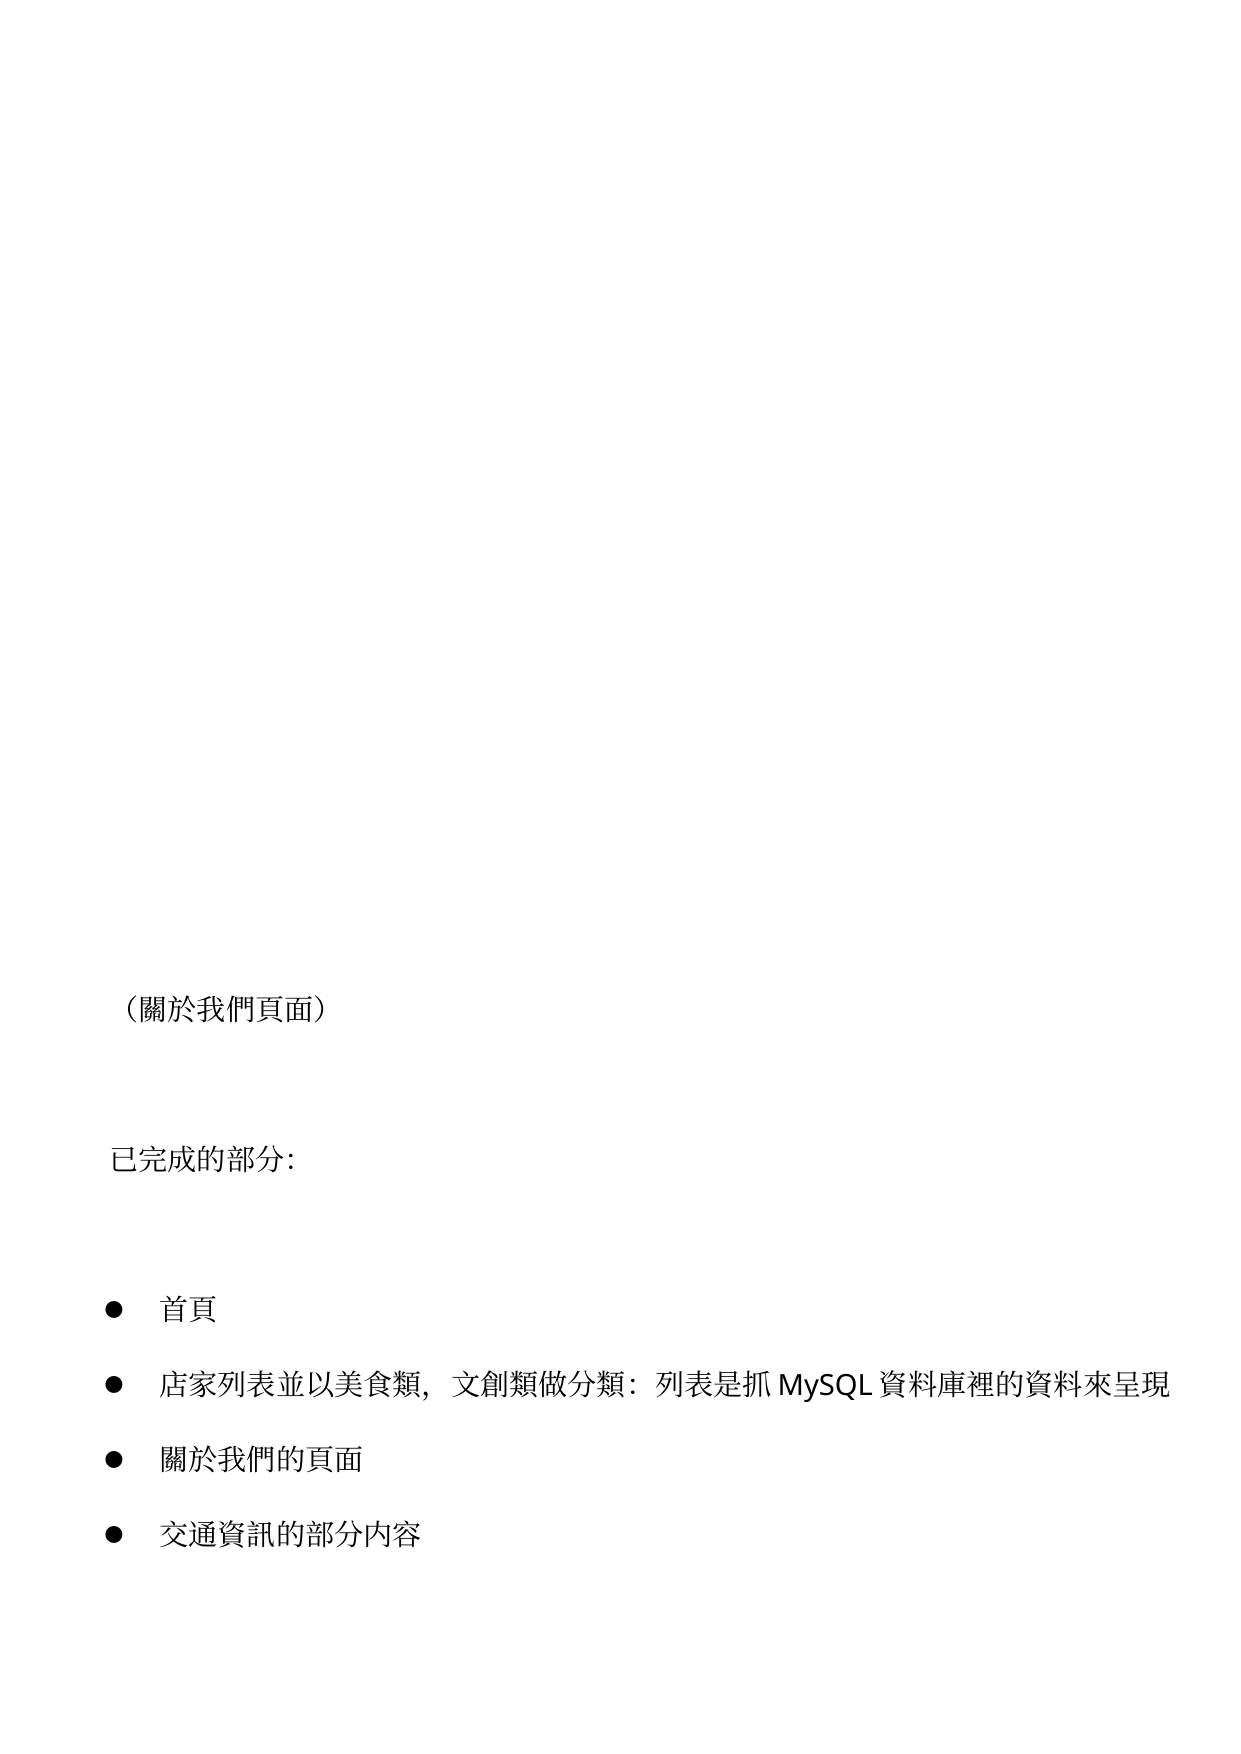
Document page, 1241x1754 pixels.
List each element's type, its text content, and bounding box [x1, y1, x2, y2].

list 交通資訊的部分内容 [15, 1496, 1181, 1571]
text （關於我們頁面） [59, 971, 1181, 1046]
list 首頁 [15, 1271, 1181, 1346]
list 店家列表並以美食類，文創類做分類：列表是抓MySQL資料庫裡的資料來呈現 [15, 1346, 1181, 1421]
list 關於我們的頁面 [15, 1421, 1181, 1496]
text 已完成的部分： [59, 1121, 1181, 1196]
